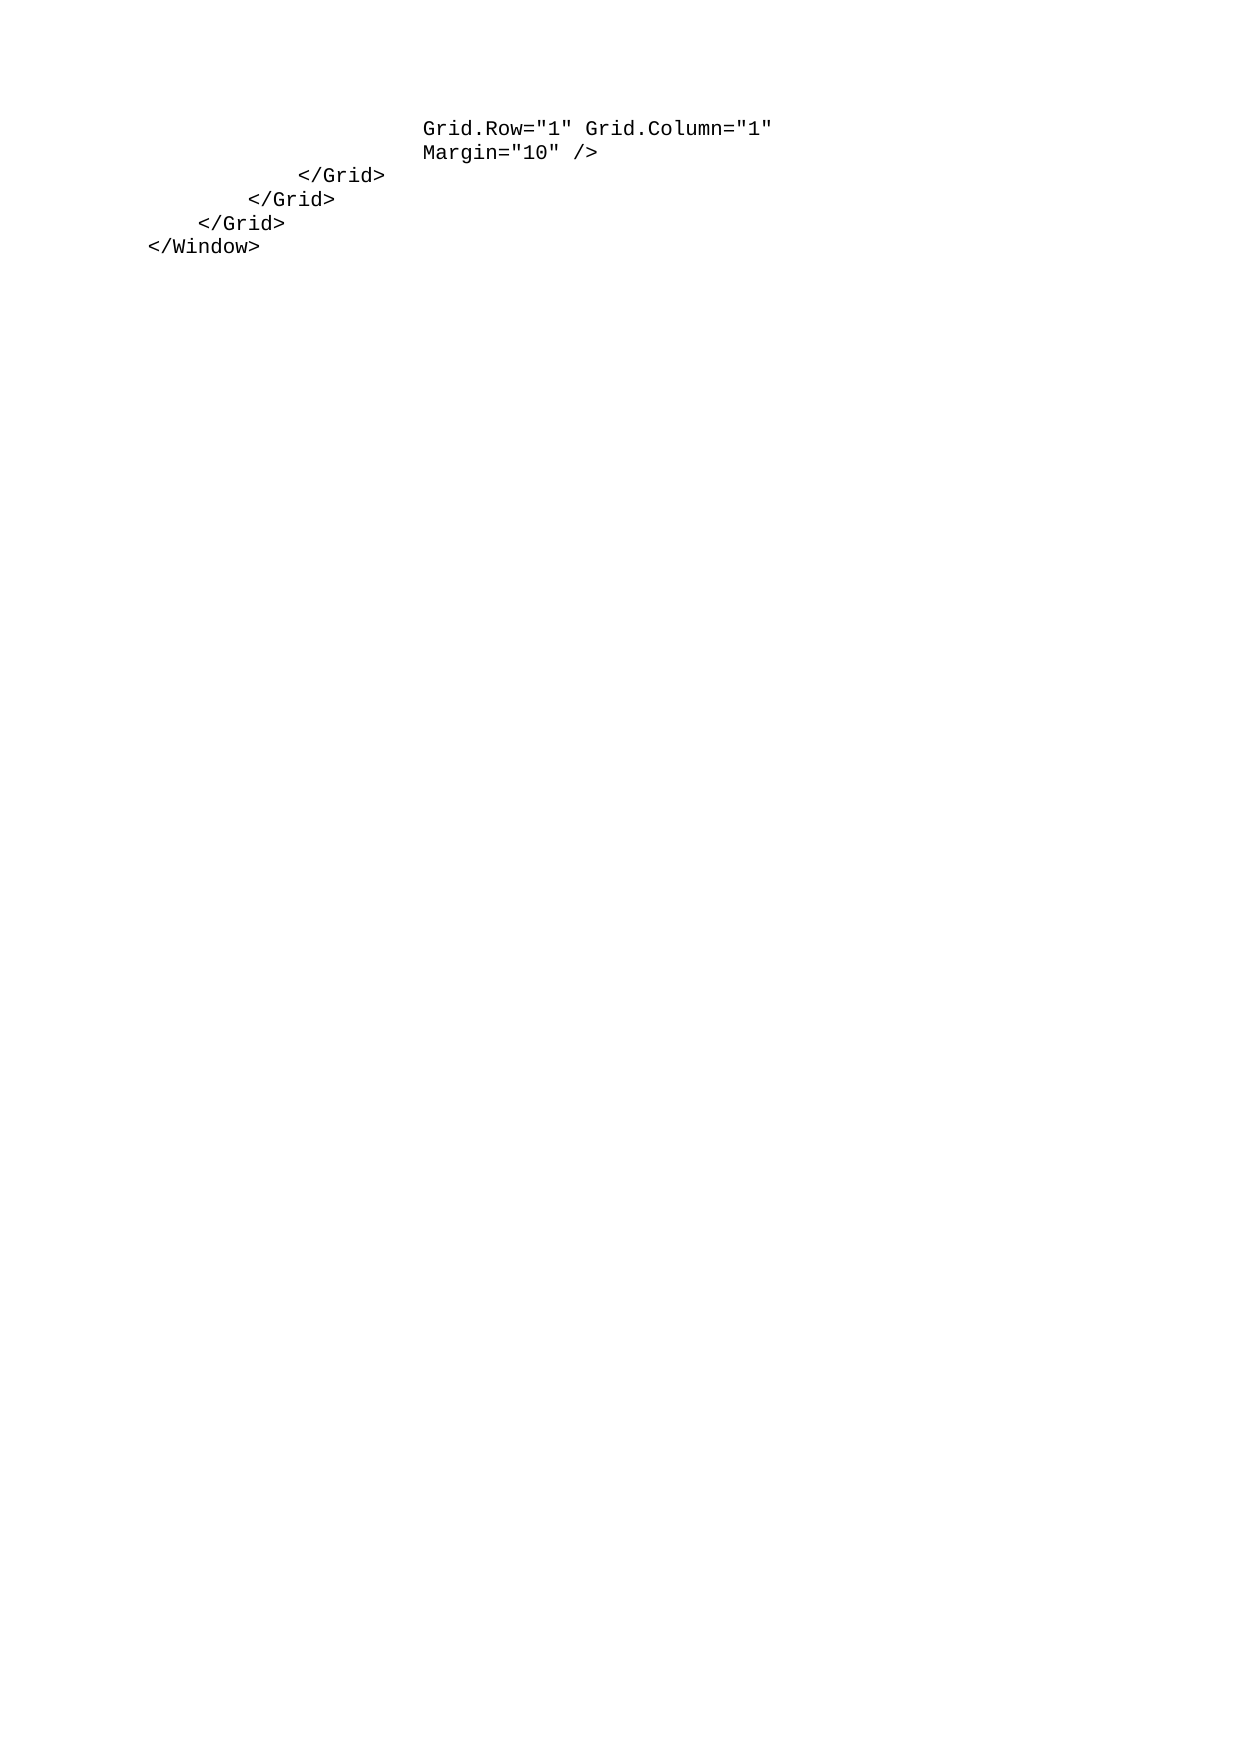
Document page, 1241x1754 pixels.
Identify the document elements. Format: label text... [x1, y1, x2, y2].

text </Grid> [148, 213, 1122, 236]
text Margin="10" /> [148, 142, 1122, 165]
text </Window> [148, 236, 1122, 260]
text Grid.Row="1" Grid.Column="1" [148, 118, 1122, 142]
text </Grid> [148, 165, 1122, 189]
text </Grid> [148, 189, 1122, 213]
